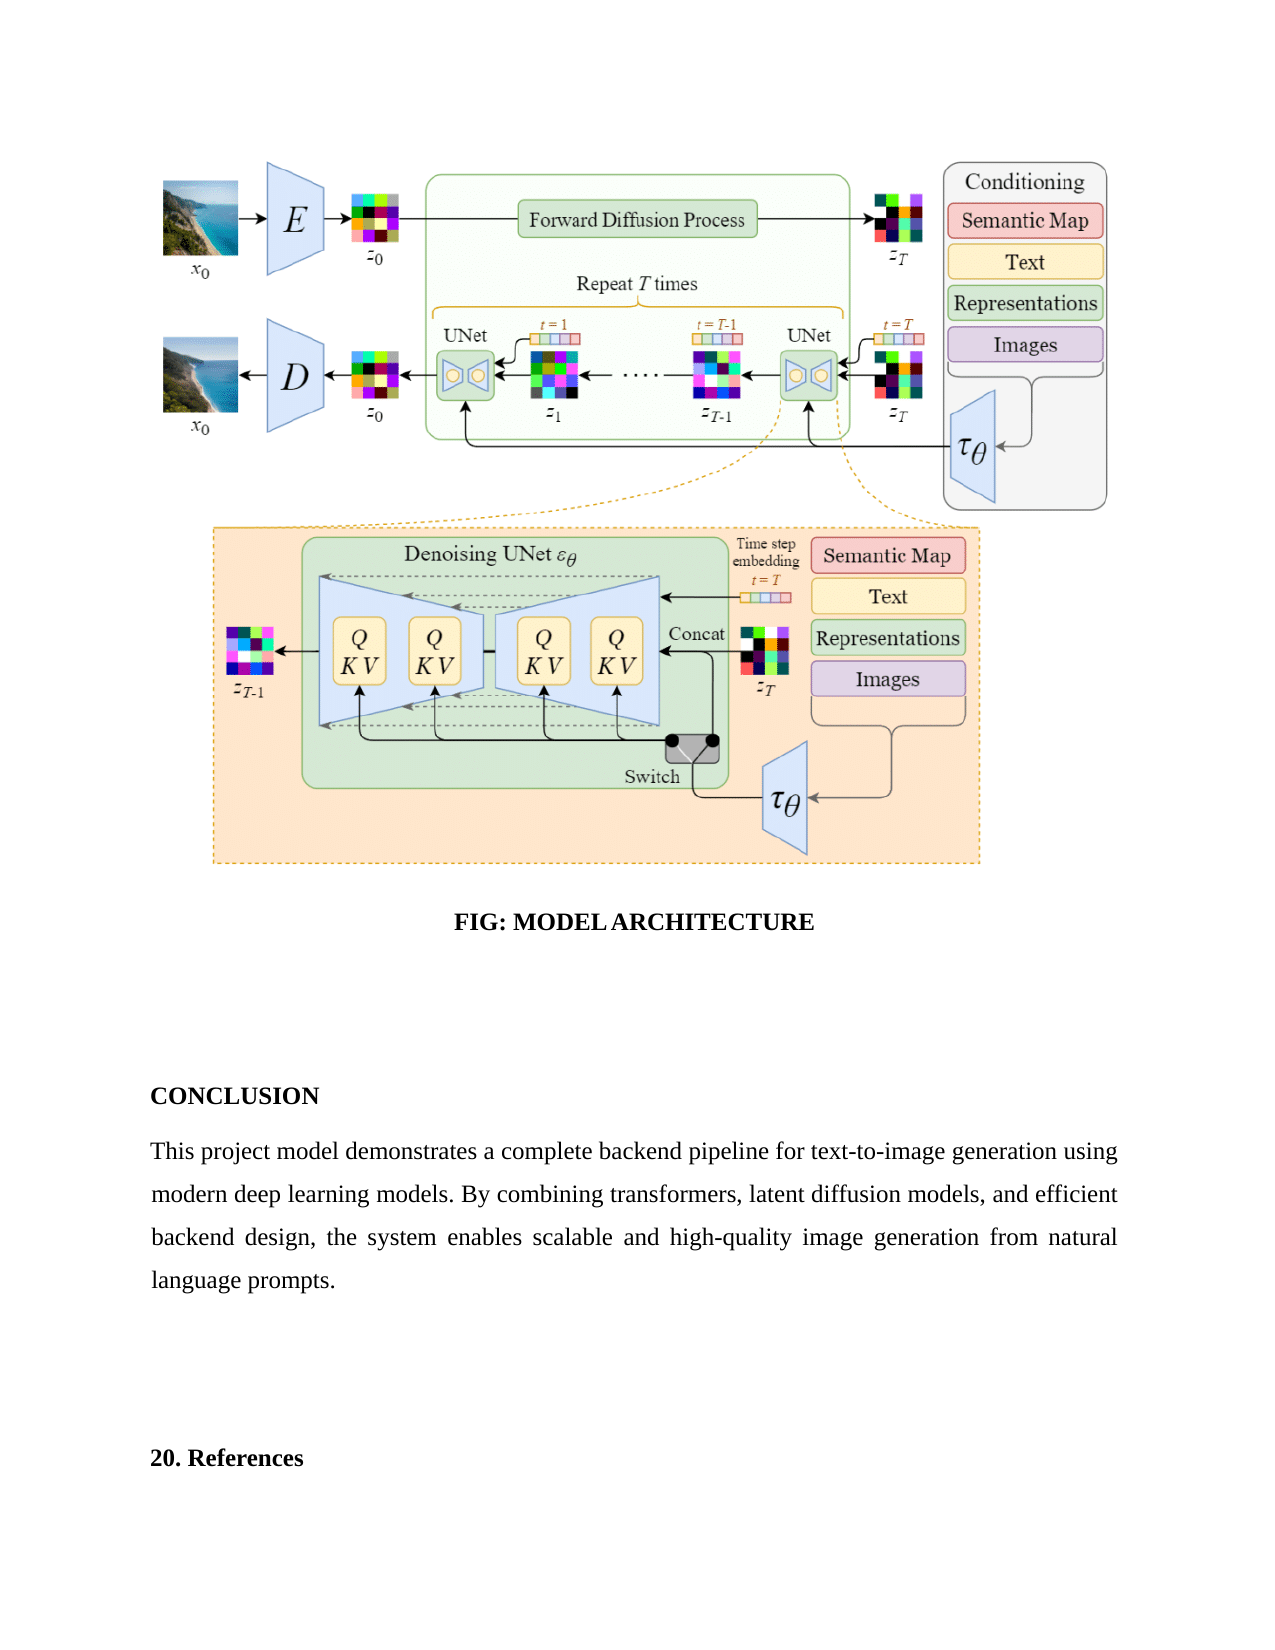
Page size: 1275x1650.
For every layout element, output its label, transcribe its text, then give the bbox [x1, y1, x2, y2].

text This project model demonstrates a complete backend pipeline for text-to-image generation using modern deep learning models. By combining transformers, latent diffusion models, and efficient backend design, the system enables scalable and high-quality image generation from natural language prompts. [150, 1136, 1119, 1294]
text FIG: MODEL ARCHITECTURE [150, 907, 1119, 936]
text Conclusion [150, 1081, 1119, 1109]
text 20. References [150, 1443, 1119, 1472]
picture [150, 150, 1125, 878]
